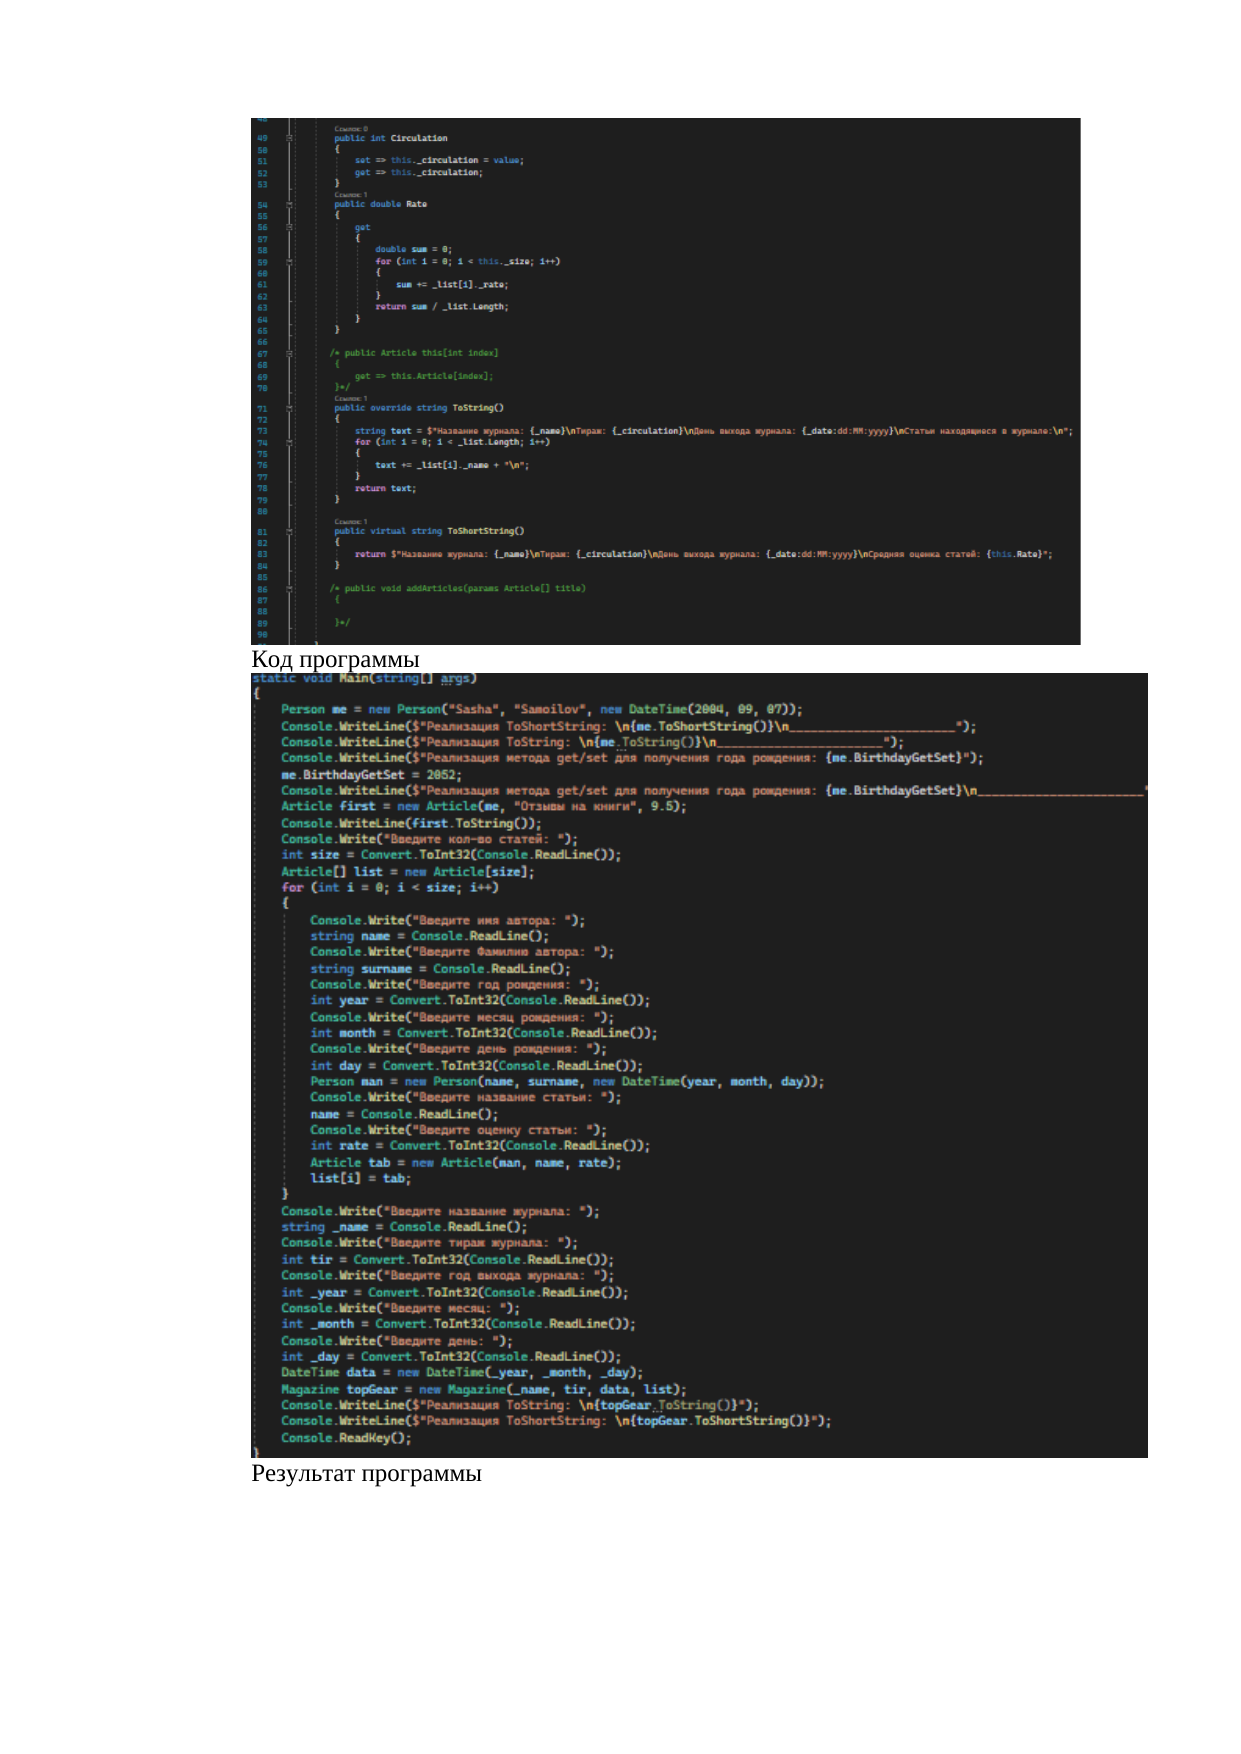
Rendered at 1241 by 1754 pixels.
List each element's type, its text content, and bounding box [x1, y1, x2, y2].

picture [251, 673, 1148, 1458]
text Код программы [177, 644, 1152, 673]
text Результат программы [177, 1458, 1152, 1486]
picture [251, 118, 1081, 645]
